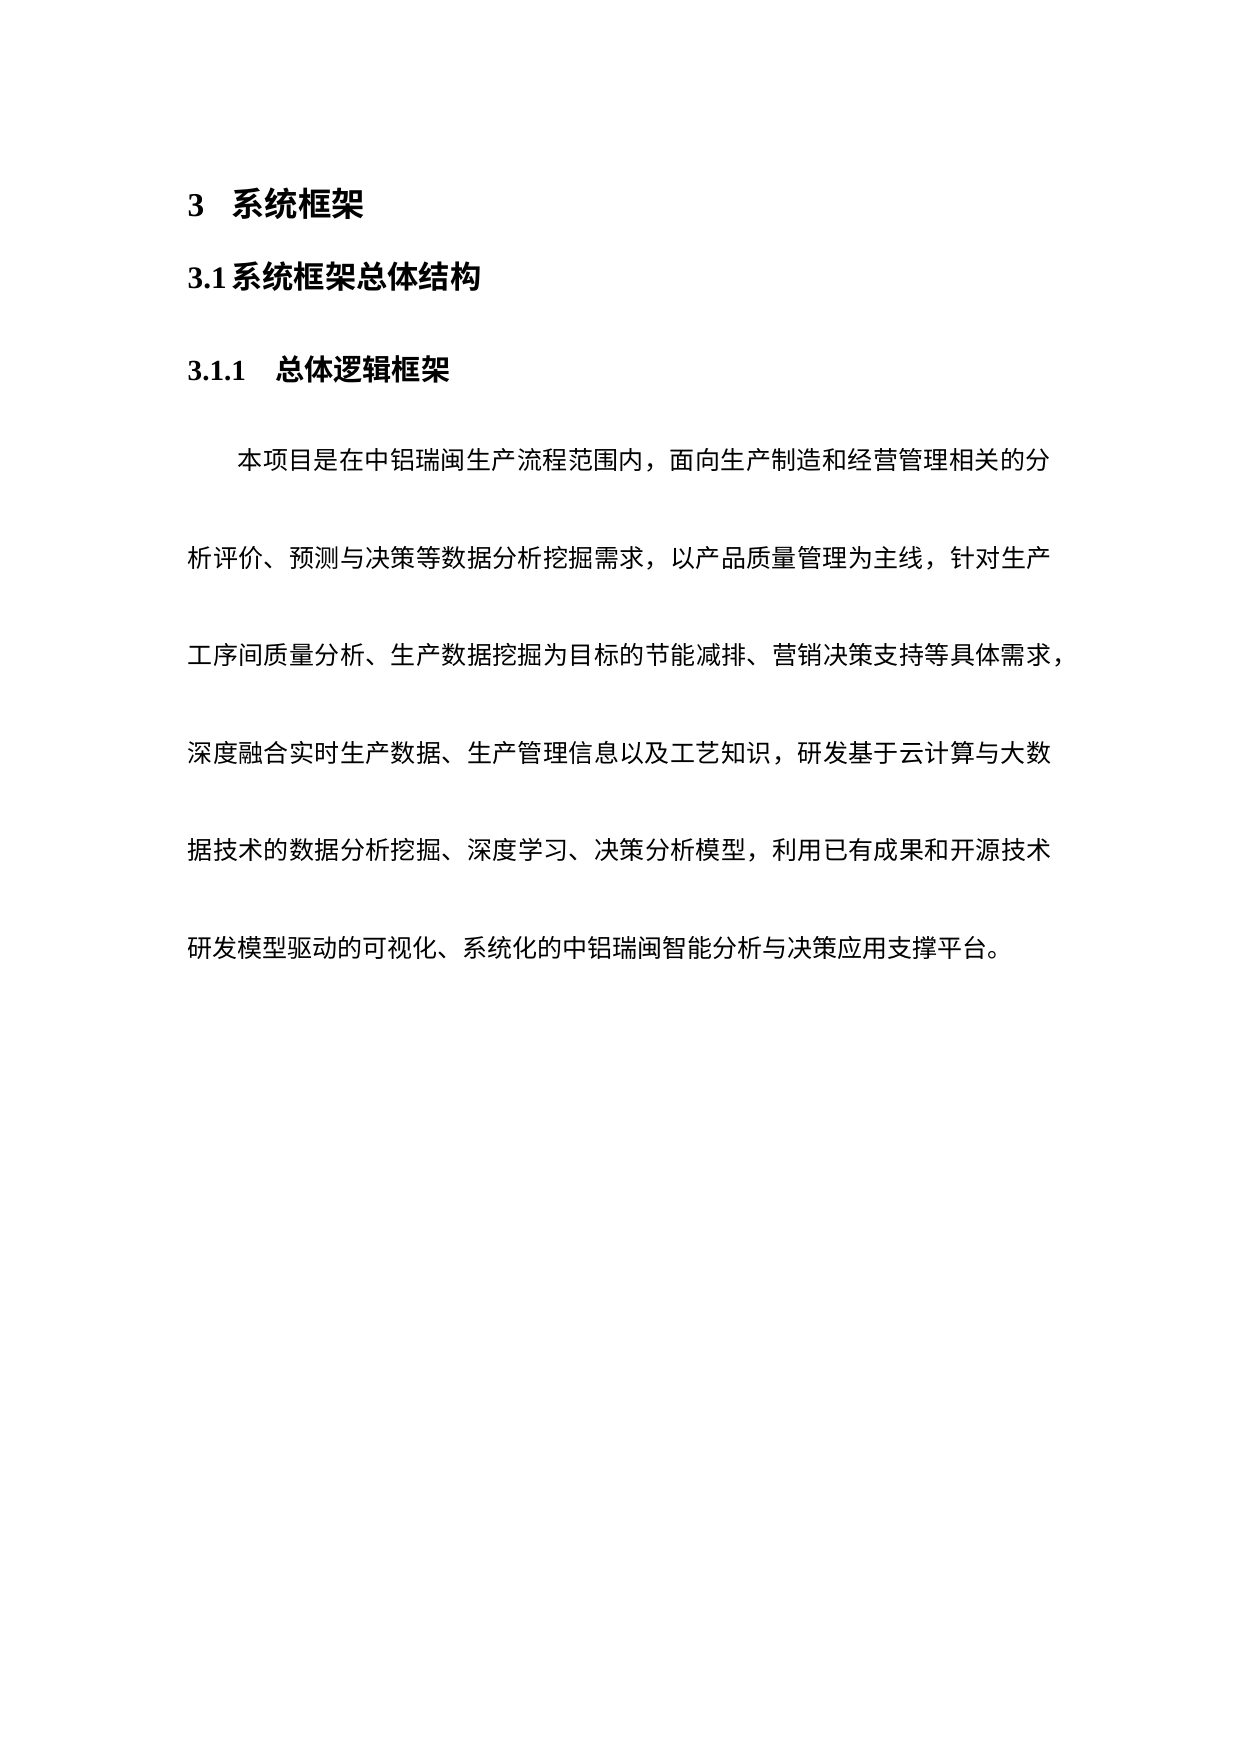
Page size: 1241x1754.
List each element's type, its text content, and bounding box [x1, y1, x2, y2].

subtitle 总体逻辑框架 [187, 347, 1053, 389]
subtitle 系统框架总体结构 [187, 243, 1053, 308]
subtitle 系统框架 [187, 178, 1053, 226]
text 本项目是在中铝瑞闽生产流程范围内，面向生产制造和经营管理相关的分析评价、预测与决策等数据分析挖掘需求，以产品质量管理为主线，针对生产工序间质量分析、生产数据挖掘为目标的节能减排、营销决策支持等具体需求，深度融合实时生产数据、生产管理信息以及工艺知识，研发基于云计算与大数据技术的数据分析挖掘、深度学习、决策分析模型，利用已有成果和开源技术研发模型驱动的可视化、系统化的中铝瑞闽智能分析与决策应用支撑平台。 [187, 426, 1053, 979]
